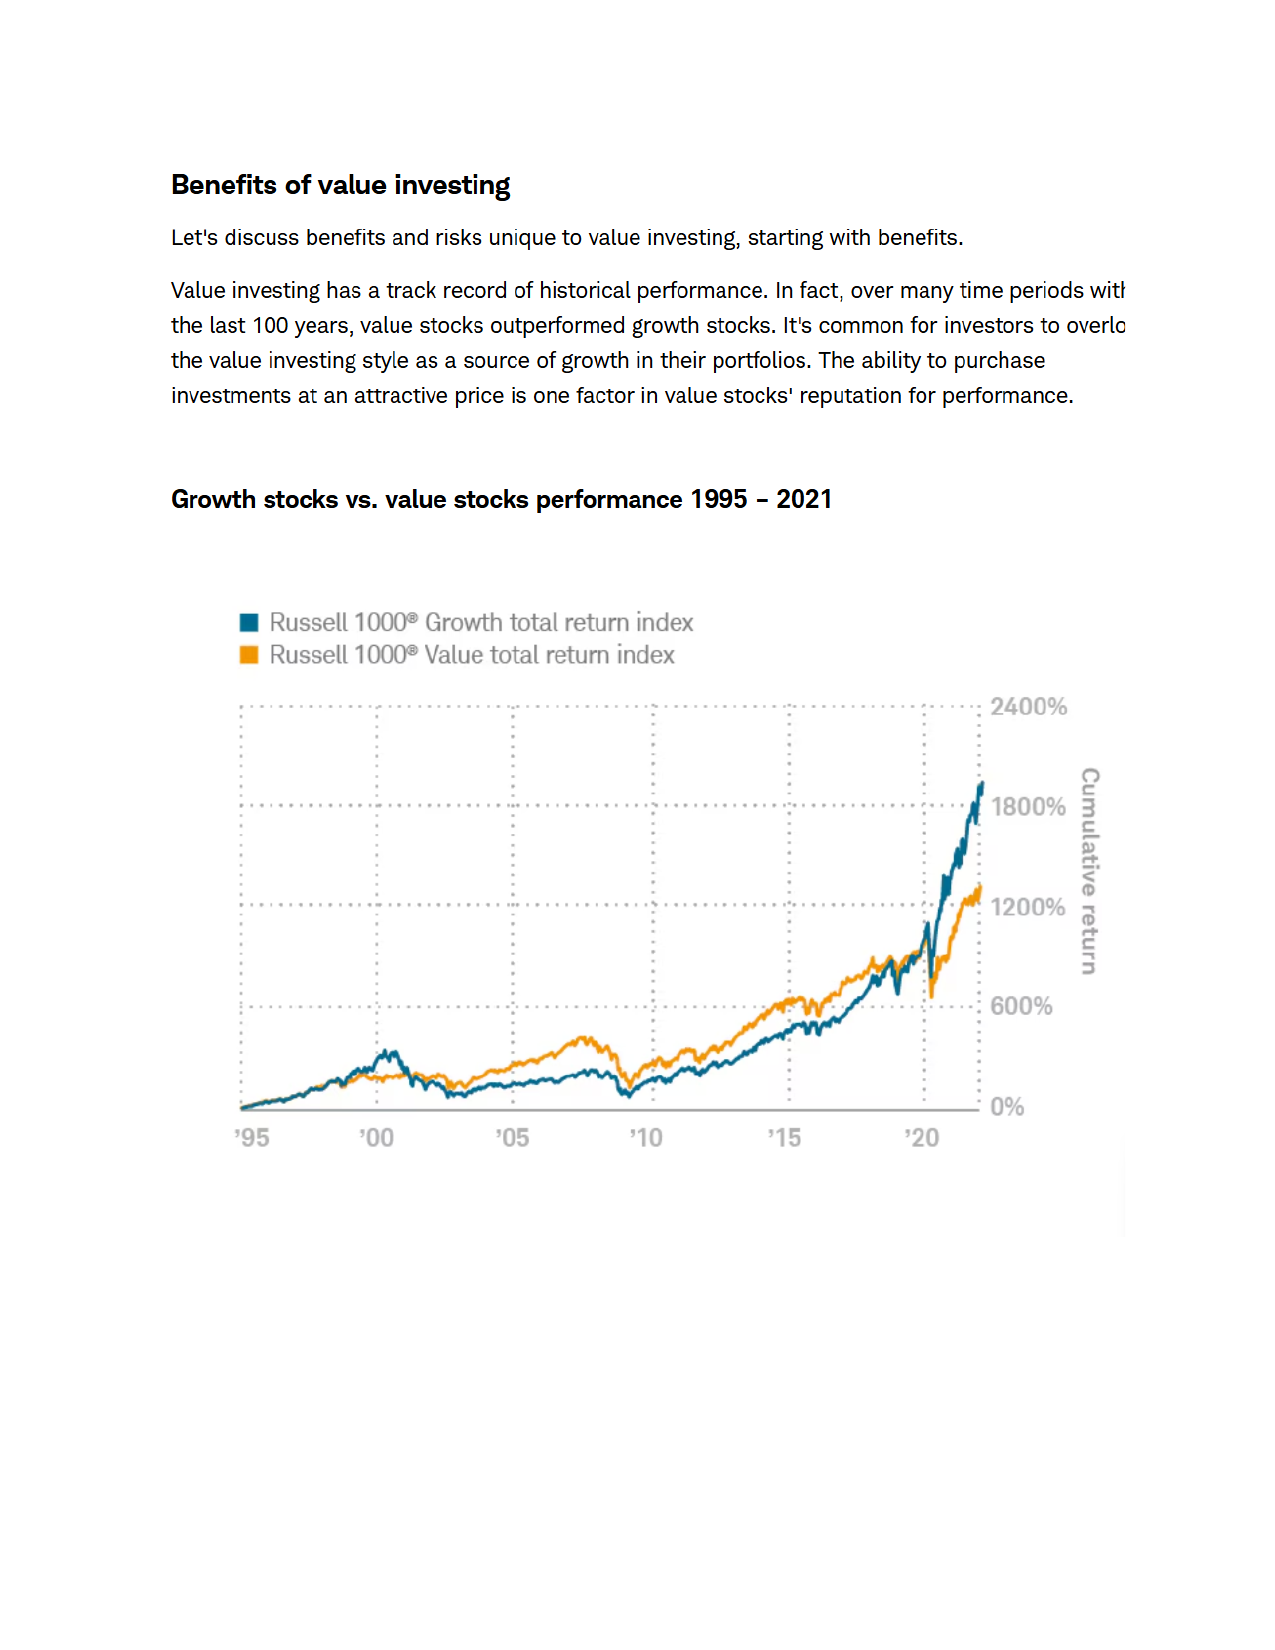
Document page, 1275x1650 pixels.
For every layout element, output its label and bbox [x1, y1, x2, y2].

picture [150, 150, 1125, 1237]
